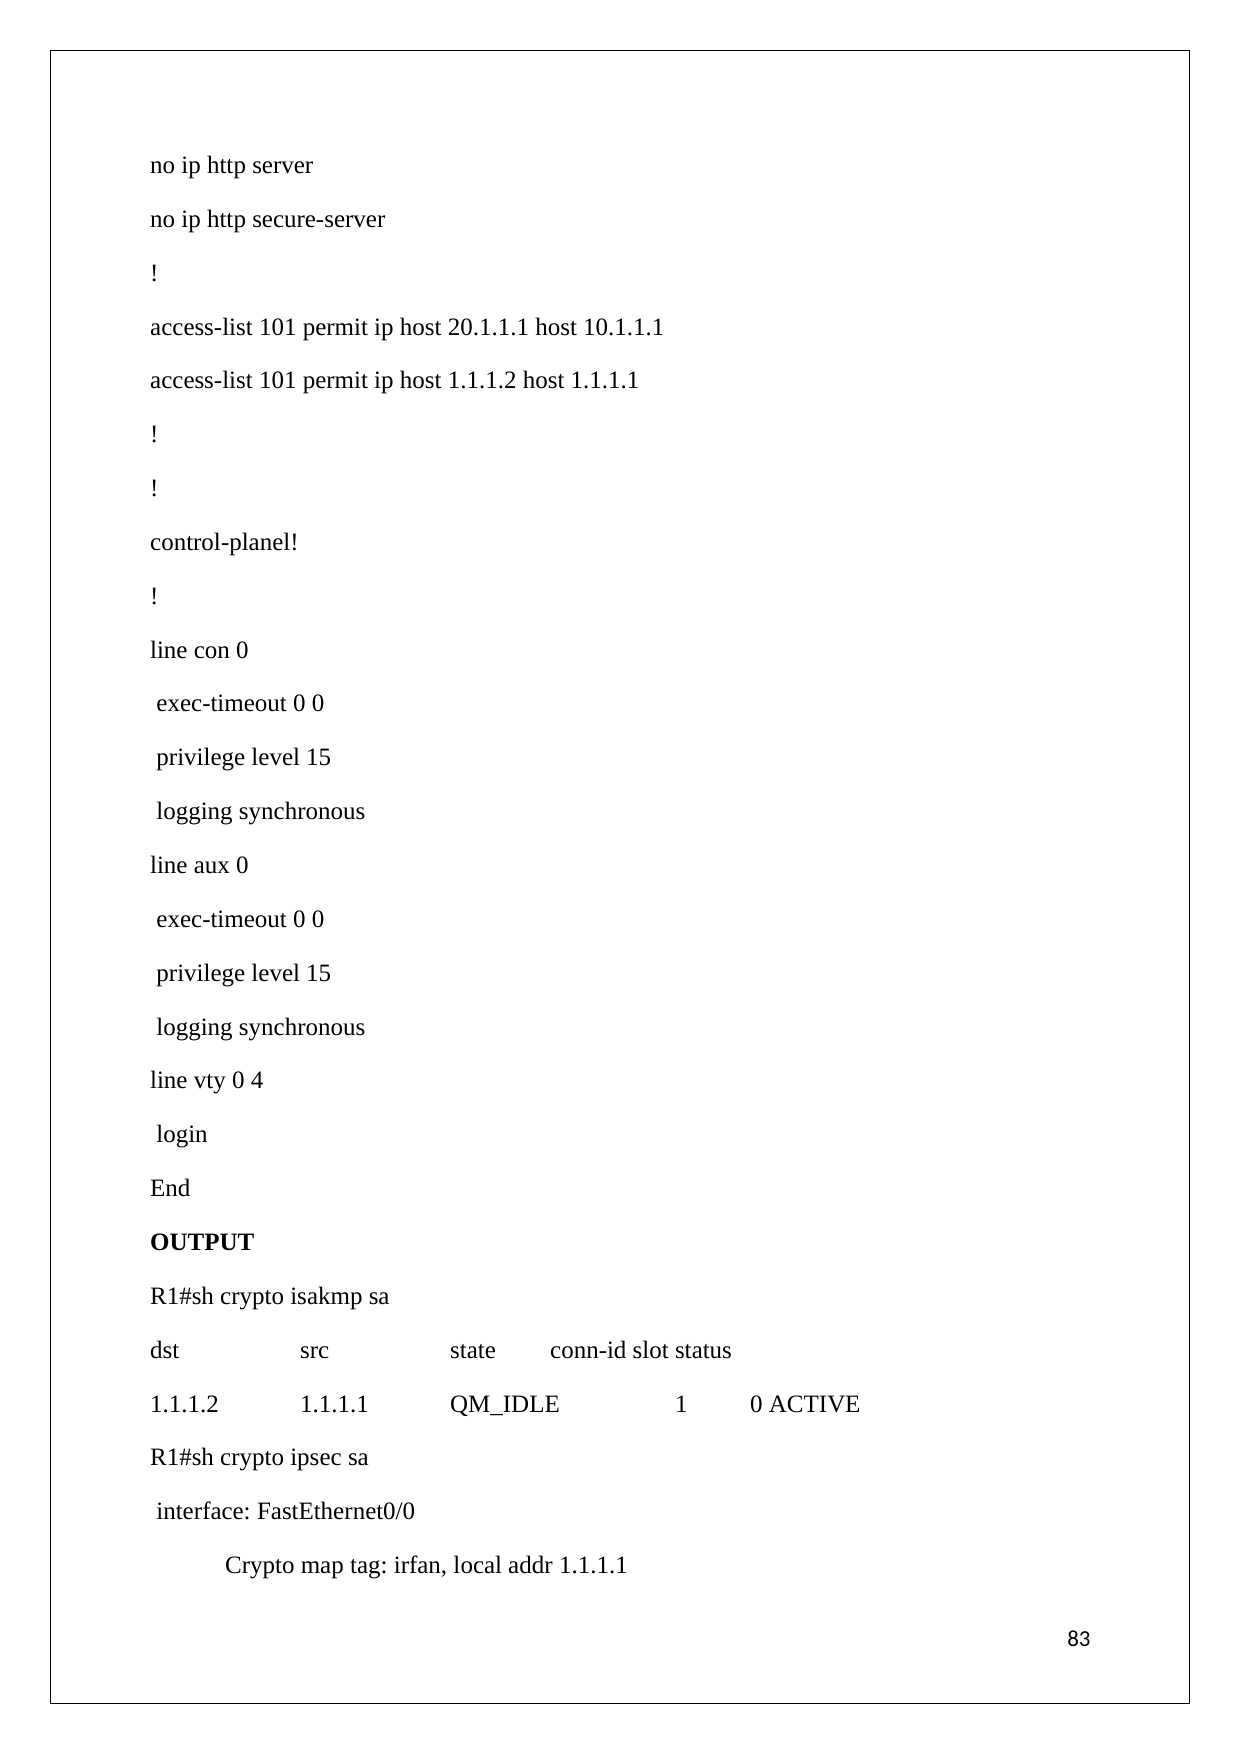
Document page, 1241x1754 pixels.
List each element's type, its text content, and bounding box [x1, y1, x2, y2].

text ! [150, 258, 1090, 286]
text ! [150, 581, 1090, 609]
text logging synchronous [150, 796, 1090, 825]
text line con 0 [150, 635, 1090, 663]
text ! [150, 473, 1090, 502]
text 1.1.1.2 1.1.1.1 QM_IDLE 1 0 ACTIVE [150, 1389, 1090, 1417]
text End [150, 1173, 1090, 1202]
text exec-timeout 0 0 [150, 904, 1090, 933]
text line aux 0 [150, 850, 1090, 879]
text line vty 0 4 [150, 1066, 1090, 1094]
text dst src state conn-id slot status [150, 1335, 1090, 1363]
text exec-timeout 0 0 [150, 688, 1090, 717]
text OUTPUT [150, 1227, 1090, 1256]
text access-list 101 permit ip host 1.1.1.2 host 1.1.1.1 [150, 365, 1090, 394]
text no ip http secure-server [150, 204, 1090, 233]
text R1#sh crypto ipsec sa [150, 1442, 1090, 1471]
text no ip http server [150, 150, 1090, 179]
text interface: FastEthernet0/0 [150, 1496, 1090, 1525]
text logging synchronous [150, 1012, 1090, 1040]
text ! [150, 419, 1090, 448]
text R1#sh crypto isakmp sa [150, 1281, 1090, 1310]
text Crypto map tag: irfan, local addr 1.1.1.1 [150, 1550, 1090, 1579]
text access-list 101 permit ip host 20.1.1.1 host 10.1.1.1 [150, 312, 1090, 340]
text control-planel! [150, 527, 1090, 556]
text privilege level 15 [150, 958, 1090, 987]
text login [150, 1119, 1090, 1148]
text privilege level 15 [150, 742, 1090, 771]
